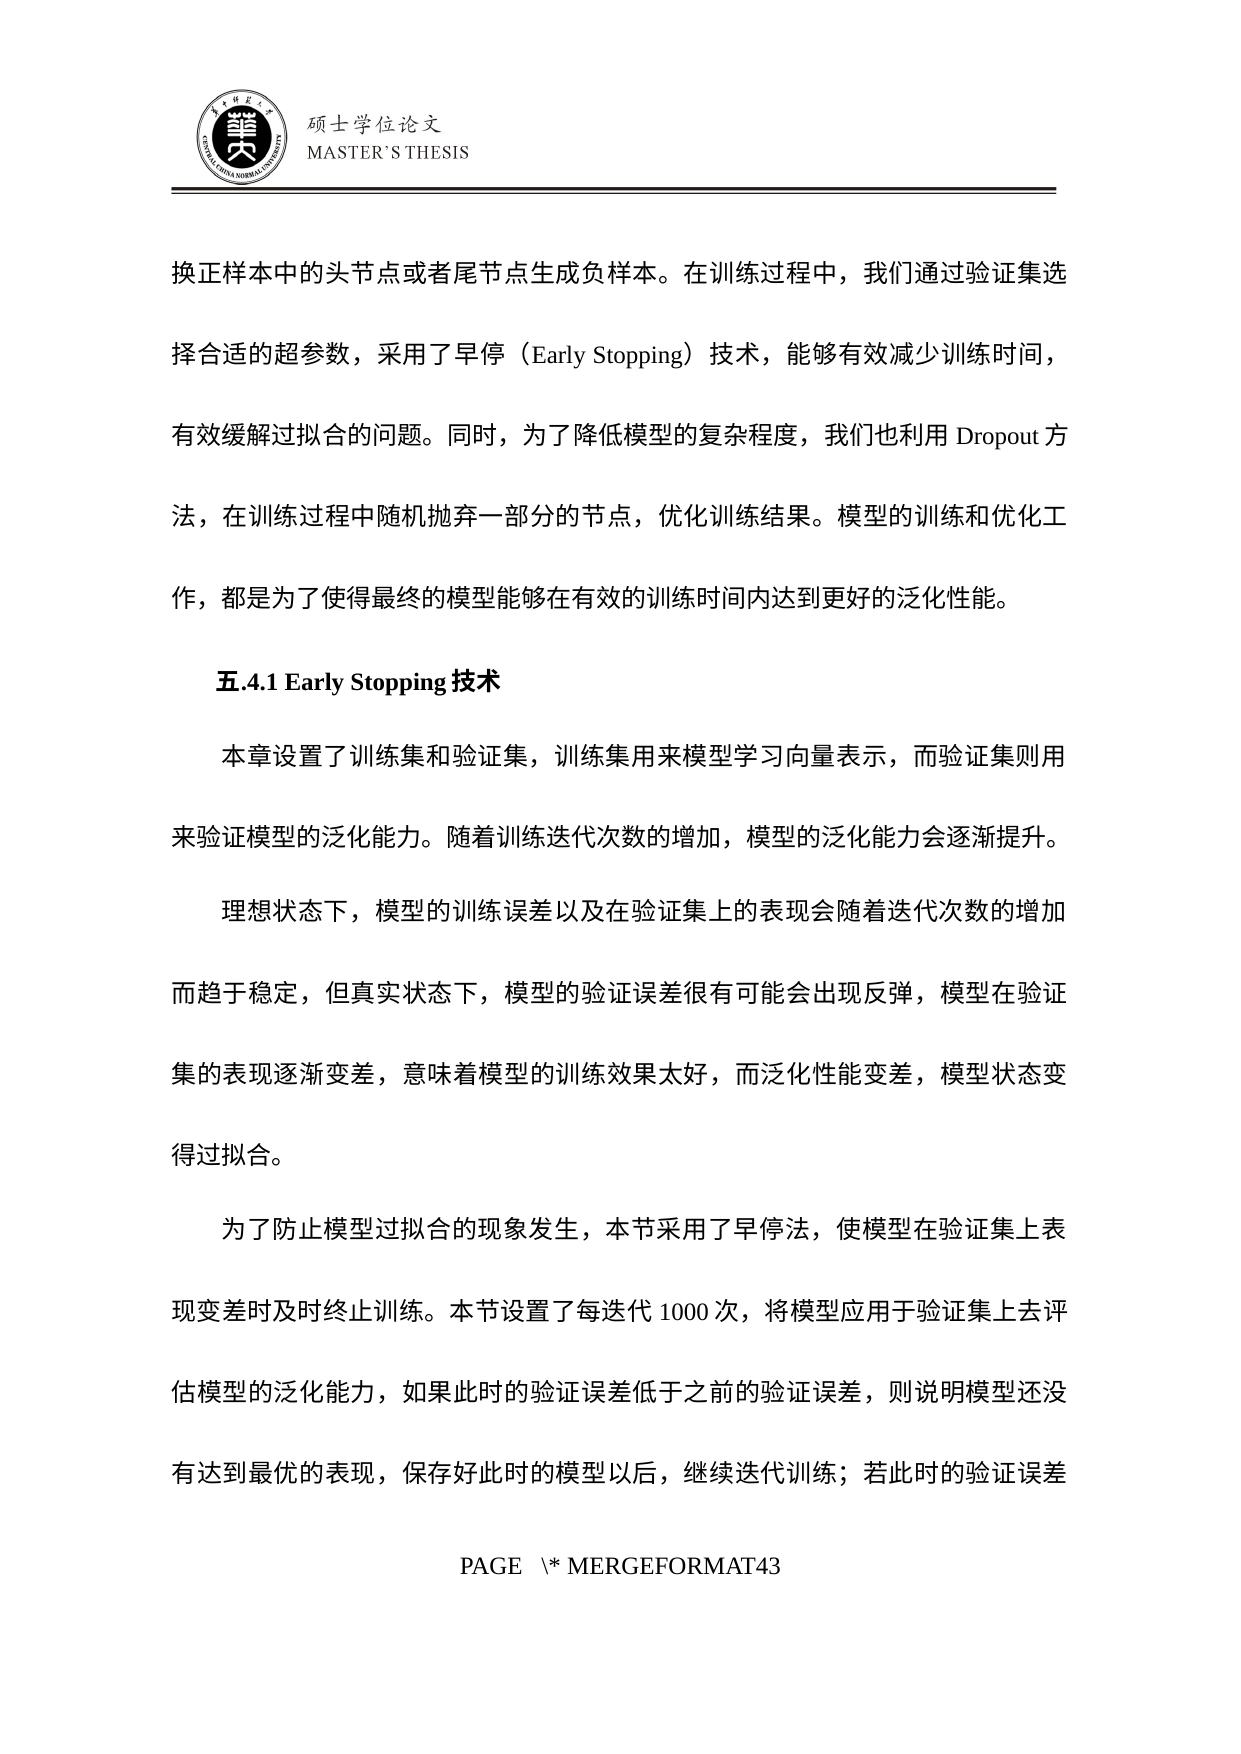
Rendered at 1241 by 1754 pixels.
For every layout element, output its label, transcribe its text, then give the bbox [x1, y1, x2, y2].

text 本章设置了训练集和验证集，训练集用来模型学习向量表示，而验证集则用来验证模型的泛化能力。随着训练迭代次数的增加，模型的泛化能力会逐渐提升。 [171, 722, 1069, 868]
picture [171, 88, 1057, 194]
text 理想状态下，模型的训练误差以及在验证集上的表现会随着迭代次数的增加而趋于稳定，但真实状态下，模型的验证误差很有可能会出现反弹，模型在验证集的表现逐渐变差，意味着模型的训练效果太好，而泛化性能变差，模型状态变得过拟合。 [171, 877, 1069, 1186]
subtitle Early Stopping技术 [216, 647, 1069, 712]
